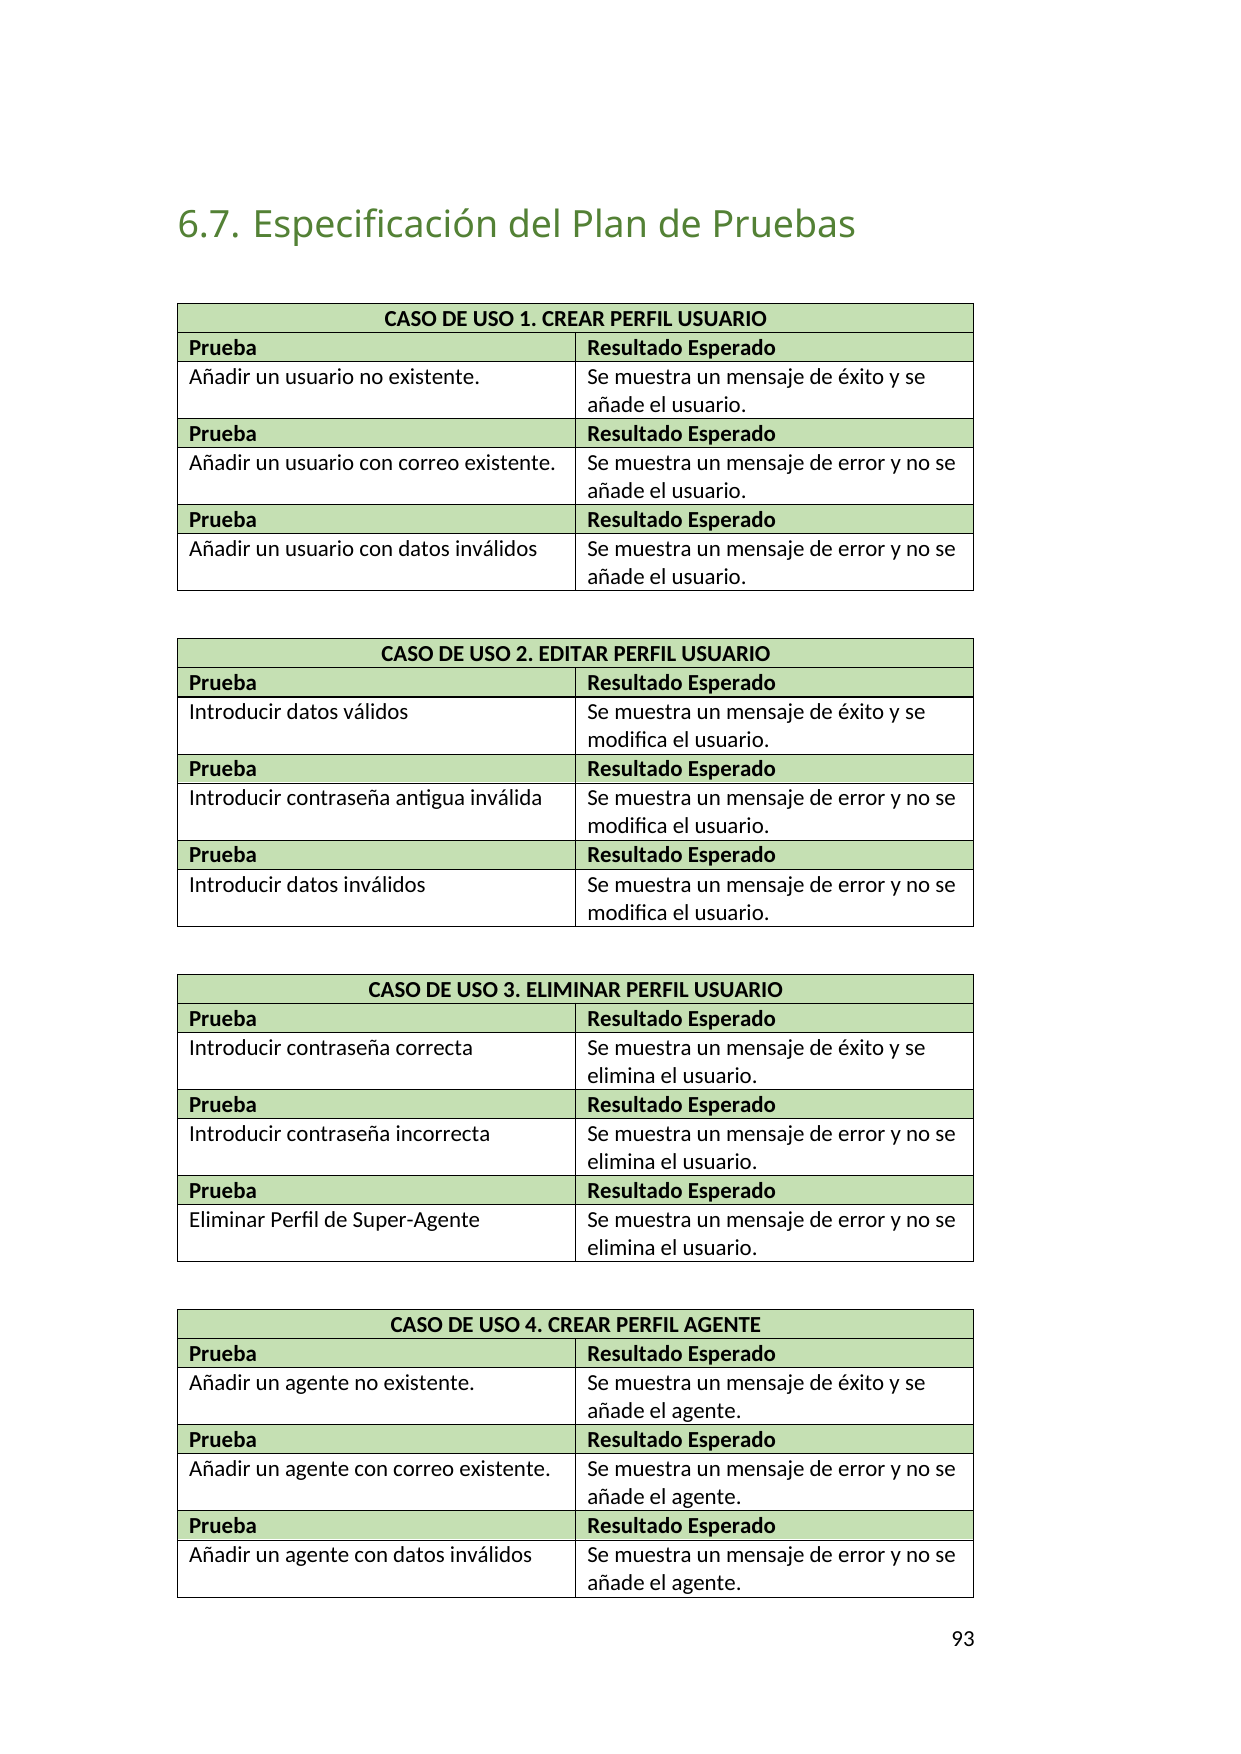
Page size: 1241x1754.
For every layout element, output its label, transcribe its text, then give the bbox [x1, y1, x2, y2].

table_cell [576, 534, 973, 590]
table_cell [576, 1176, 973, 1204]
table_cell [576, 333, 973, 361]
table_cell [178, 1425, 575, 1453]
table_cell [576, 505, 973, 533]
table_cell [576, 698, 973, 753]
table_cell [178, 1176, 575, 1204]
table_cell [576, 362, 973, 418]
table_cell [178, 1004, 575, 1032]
subtitle Especificación del Plan de Pruebas [177, 198, 974, 249]
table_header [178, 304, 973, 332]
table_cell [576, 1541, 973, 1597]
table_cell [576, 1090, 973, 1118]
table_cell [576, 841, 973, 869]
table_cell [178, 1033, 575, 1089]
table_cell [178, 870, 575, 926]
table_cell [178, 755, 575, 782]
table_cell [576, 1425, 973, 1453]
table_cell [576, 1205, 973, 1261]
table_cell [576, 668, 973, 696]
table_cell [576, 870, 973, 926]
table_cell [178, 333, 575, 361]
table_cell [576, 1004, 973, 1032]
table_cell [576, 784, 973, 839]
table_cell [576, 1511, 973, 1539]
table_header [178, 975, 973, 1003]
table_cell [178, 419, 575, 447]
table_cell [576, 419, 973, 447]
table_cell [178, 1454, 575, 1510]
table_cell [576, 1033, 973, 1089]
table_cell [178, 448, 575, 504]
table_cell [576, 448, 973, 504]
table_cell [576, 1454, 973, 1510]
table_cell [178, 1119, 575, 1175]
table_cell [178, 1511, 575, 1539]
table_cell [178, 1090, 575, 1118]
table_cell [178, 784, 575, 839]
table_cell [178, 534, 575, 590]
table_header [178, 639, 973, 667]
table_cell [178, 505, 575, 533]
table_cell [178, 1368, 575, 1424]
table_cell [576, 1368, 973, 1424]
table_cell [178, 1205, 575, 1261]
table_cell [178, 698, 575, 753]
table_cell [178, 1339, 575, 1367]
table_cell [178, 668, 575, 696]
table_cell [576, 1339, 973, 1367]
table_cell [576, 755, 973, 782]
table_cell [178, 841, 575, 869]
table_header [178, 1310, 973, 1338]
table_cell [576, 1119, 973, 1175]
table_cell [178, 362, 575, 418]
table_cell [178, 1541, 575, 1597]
